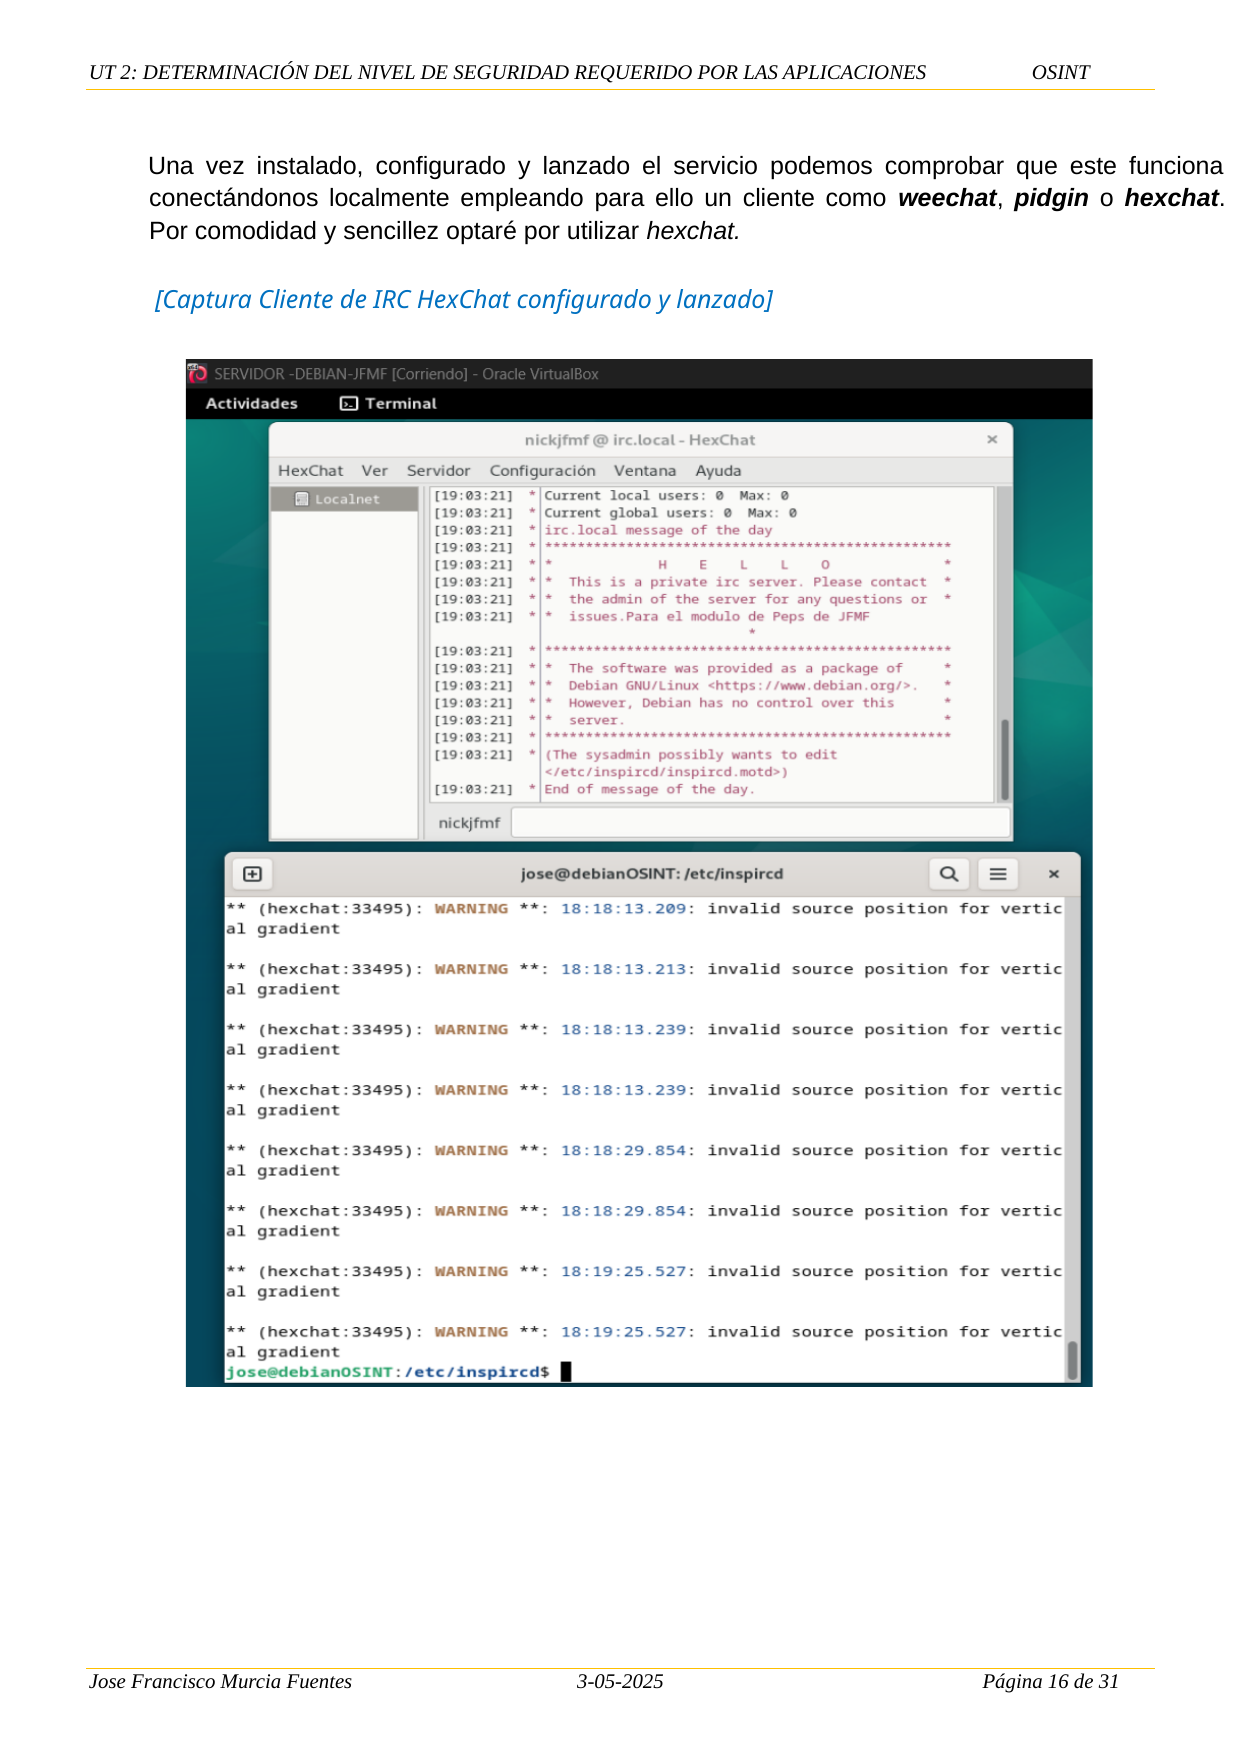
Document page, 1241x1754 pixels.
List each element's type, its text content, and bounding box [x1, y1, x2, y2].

picture [185, 359, 1093, 1382]
picture [246, 792, 260, 797]
picture [185, 783, 246, 793]
picture [185, 796, 235, 800]
text Una vez instalado, configurado y lanzado el servicio podemos comprobar que este funciona conectándonos localmente empleando para ello un cliente como weechat, pidgin o hexchat. Por comodidad y sencillez optaré por utilizar hexchat. [148, 151, 1226, 244]
text [Captura Cliente de IRC HexChat configurado y lanzado] [148, 282, 1226, 316]
